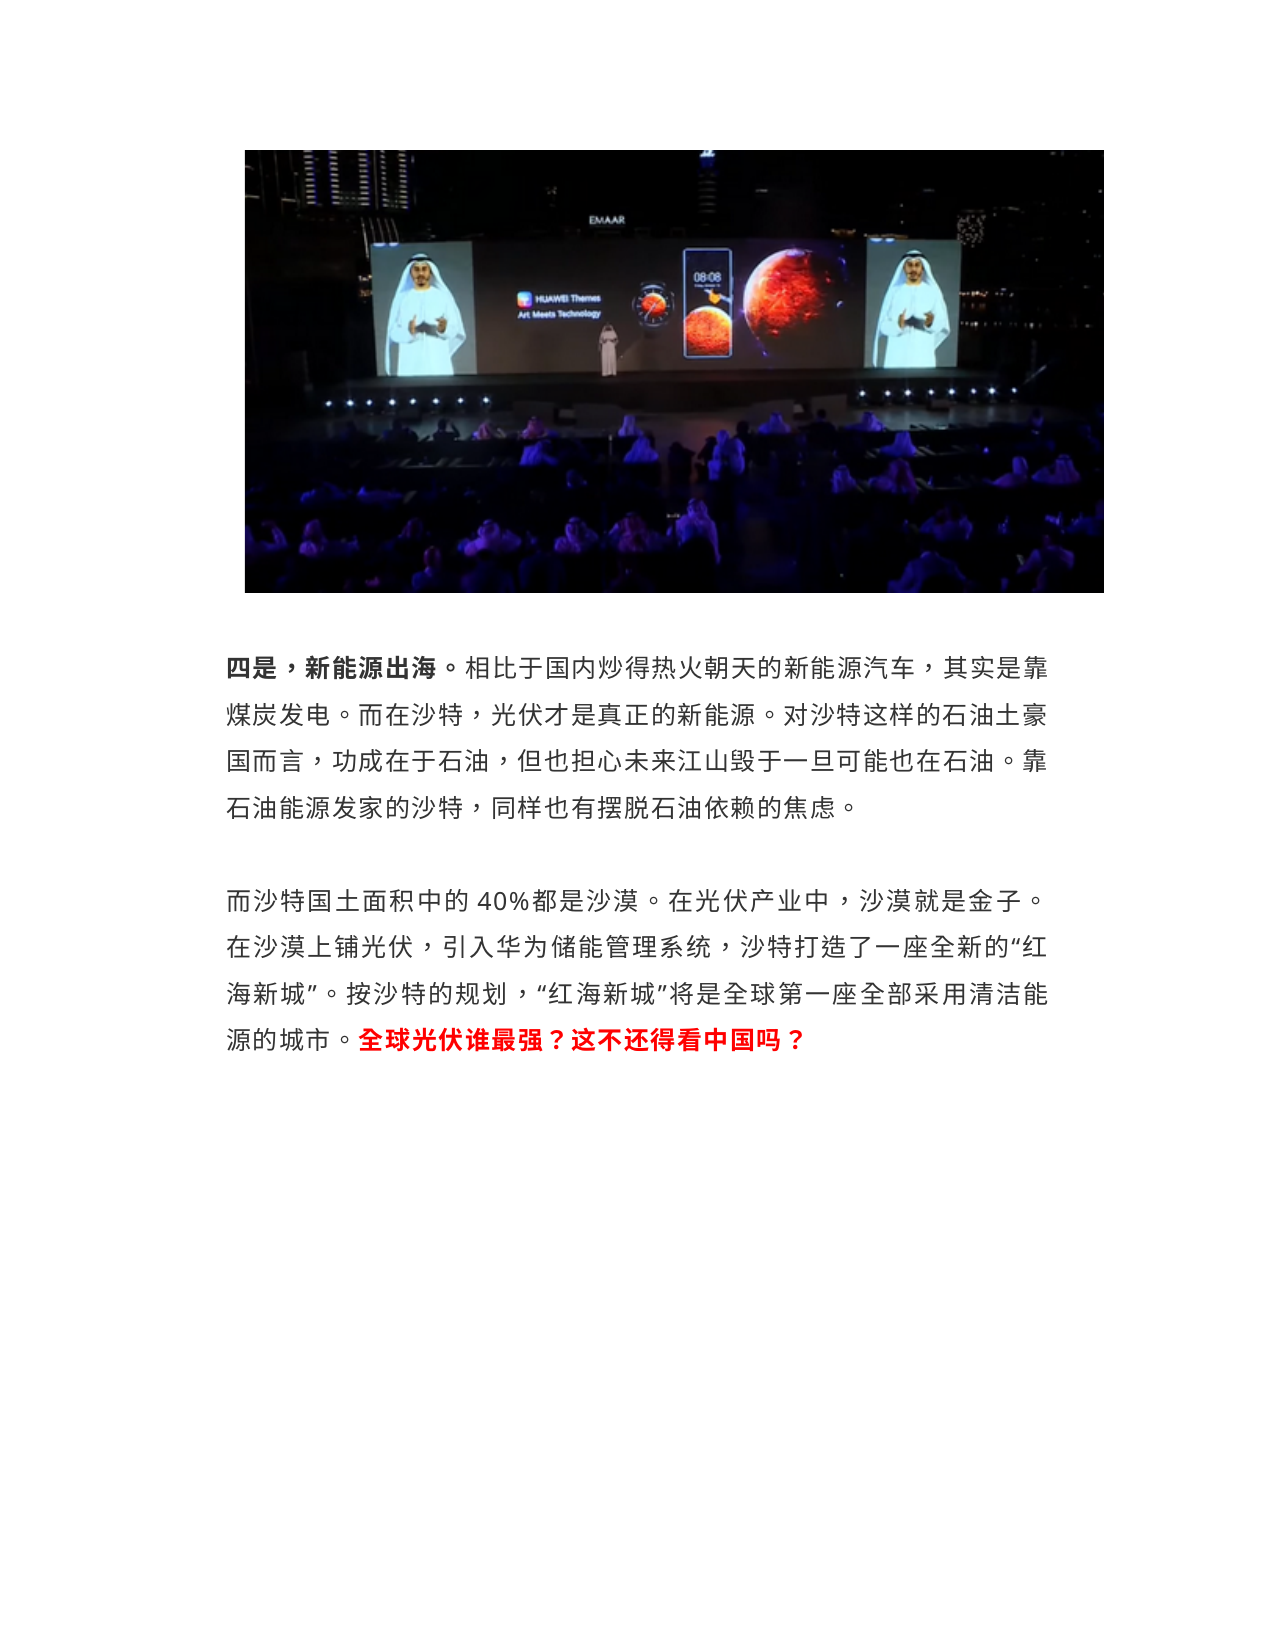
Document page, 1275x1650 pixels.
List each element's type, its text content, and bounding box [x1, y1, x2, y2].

text 而沙特国土面积中的40%都是沙漠。在光伏产业中，沙漠就是金子。在沙漠上铺光伏，引入华为储能管理系统，沙特打造了一座全新的“红海新城”。按沙特的规划，“红海新城”将是全球第一座全部采用清洁能源的城市。全球光伏谁最强？这不还得看中国吗？ [226, 871, 1049, 1057]
picture [244, 150, 1104, 593]
text 四是，新能源出海。相比于国内炒得热火朝天的新能源汽车，其实是靠煤炭发电。而在沙特，光伏才是真正的新能源。对沙特这样的石油土豪国而言，功成在于石油，但也担心未来江山毁于一旦可能也在石油。靠石油能源发家的沙特，同样也有摆脱石油依赖的焦虑。 [226, 639, 1049, 824]
